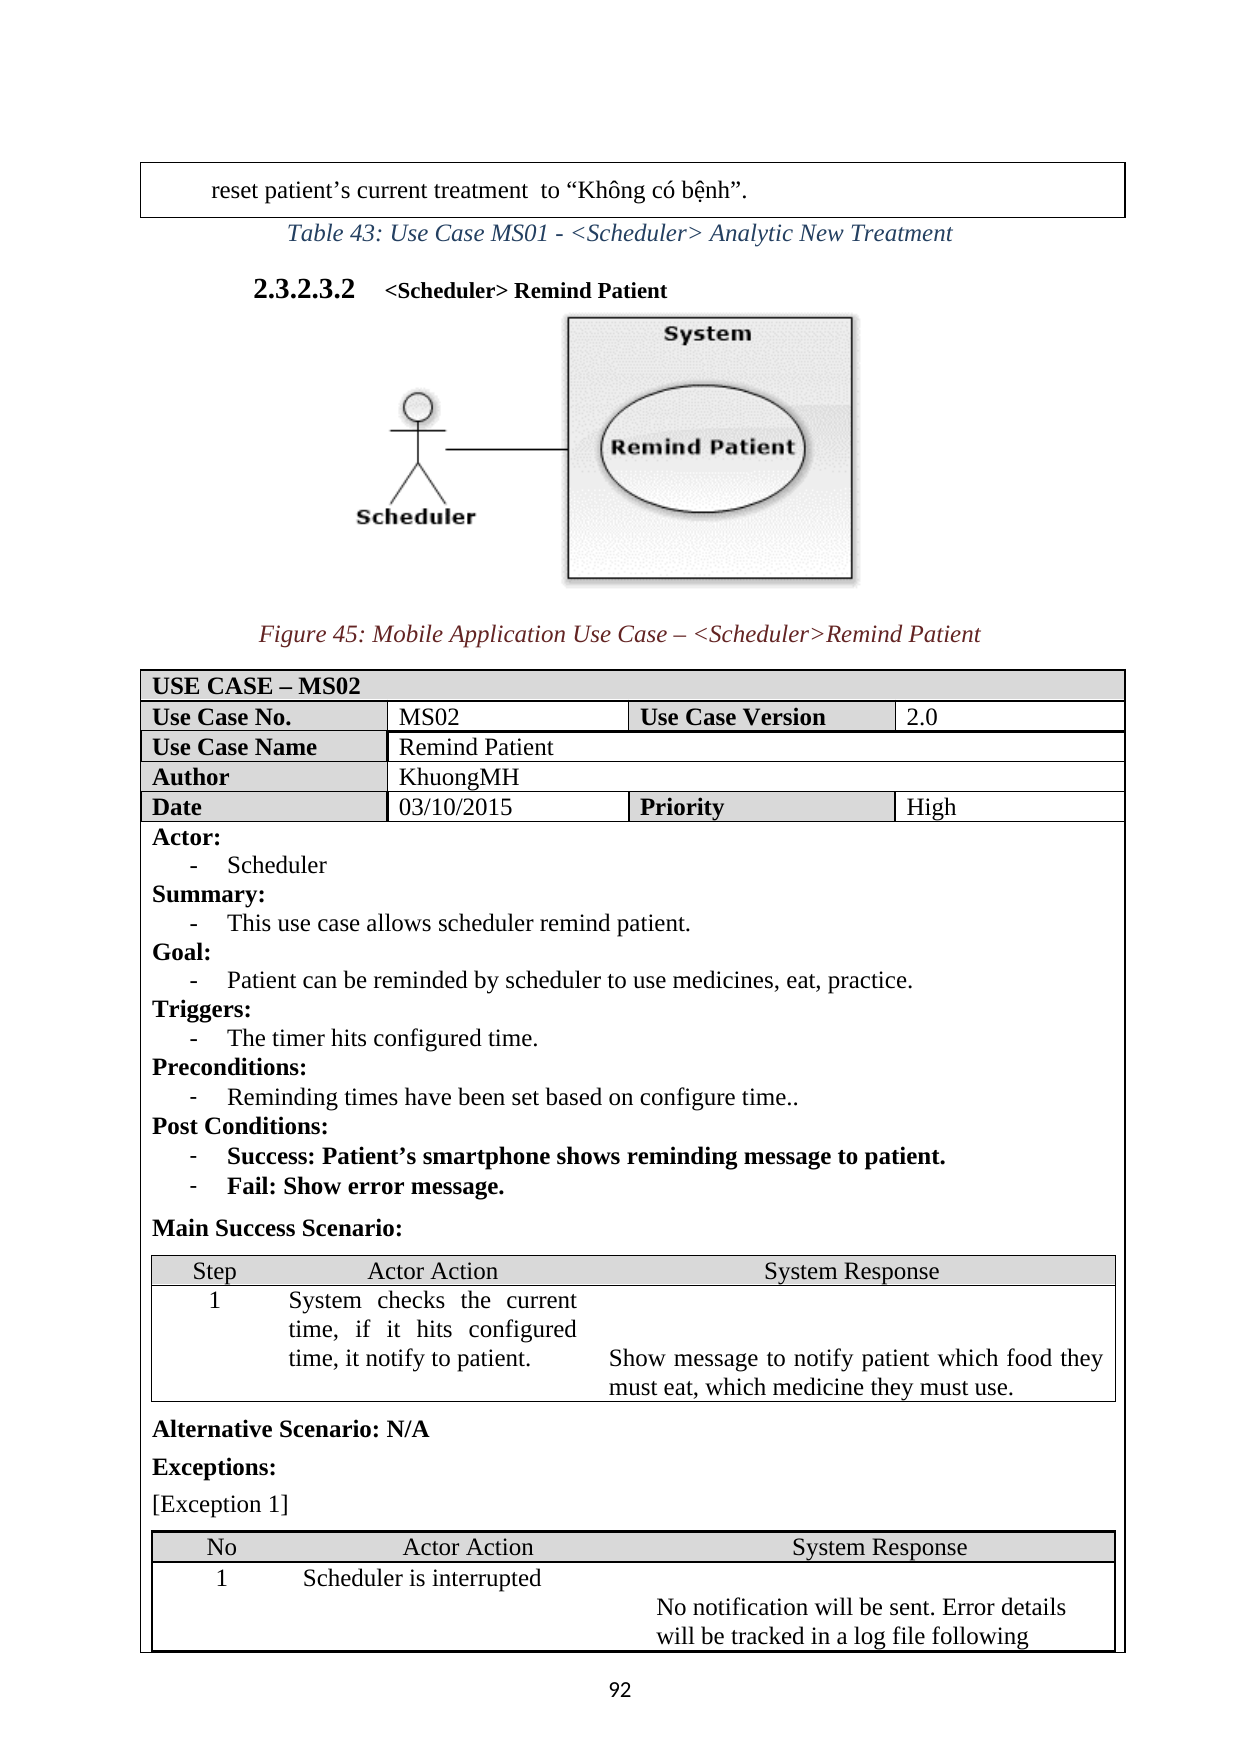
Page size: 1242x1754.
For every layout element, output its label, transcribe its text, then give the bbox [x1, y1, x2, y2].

table_cell Use Case Name [142, 731, 386, 761]
table_cell 2.0 [896, 702, 1124, 730]
table_cell MS02 [388, 702, 628, 730]
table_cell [141, 822, 1124, 1652]
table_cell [141, 163, 1124, 217]
subtitle <Scheduler> Remind Patient [253, 272, 1146, 305]
table_cell Date [142, 792, 386, 821]
table_cell Remind Patient [389, 733, 1124, 761]
text Figure 45: Mobile Application Use Case – <Scheduler>Remind Patient [94, 619, 1146, 648]
table_cell High [896, 792, 1124, 821]
text Table 43: Use Case MS01 - <Scheduler> Analytic New Treatment [94, 218, 1146, 247]
table_cell Author [141, 762, 387, 791]
table_cell 03/10/2015 [389, 792, 628, 821]
table_header USE CASE – MS02 [141, 671, 1124, 699]
table_cell Use Case Version [629, 702, 895, 730]
table_cell KhuongMH [388, 762, 1124, 791]
table_cell Priority [630, 792, 894, 821]
table_cell Use Case No. [141, 702, 387, 730]
picture [347, 311, 892, 620]
